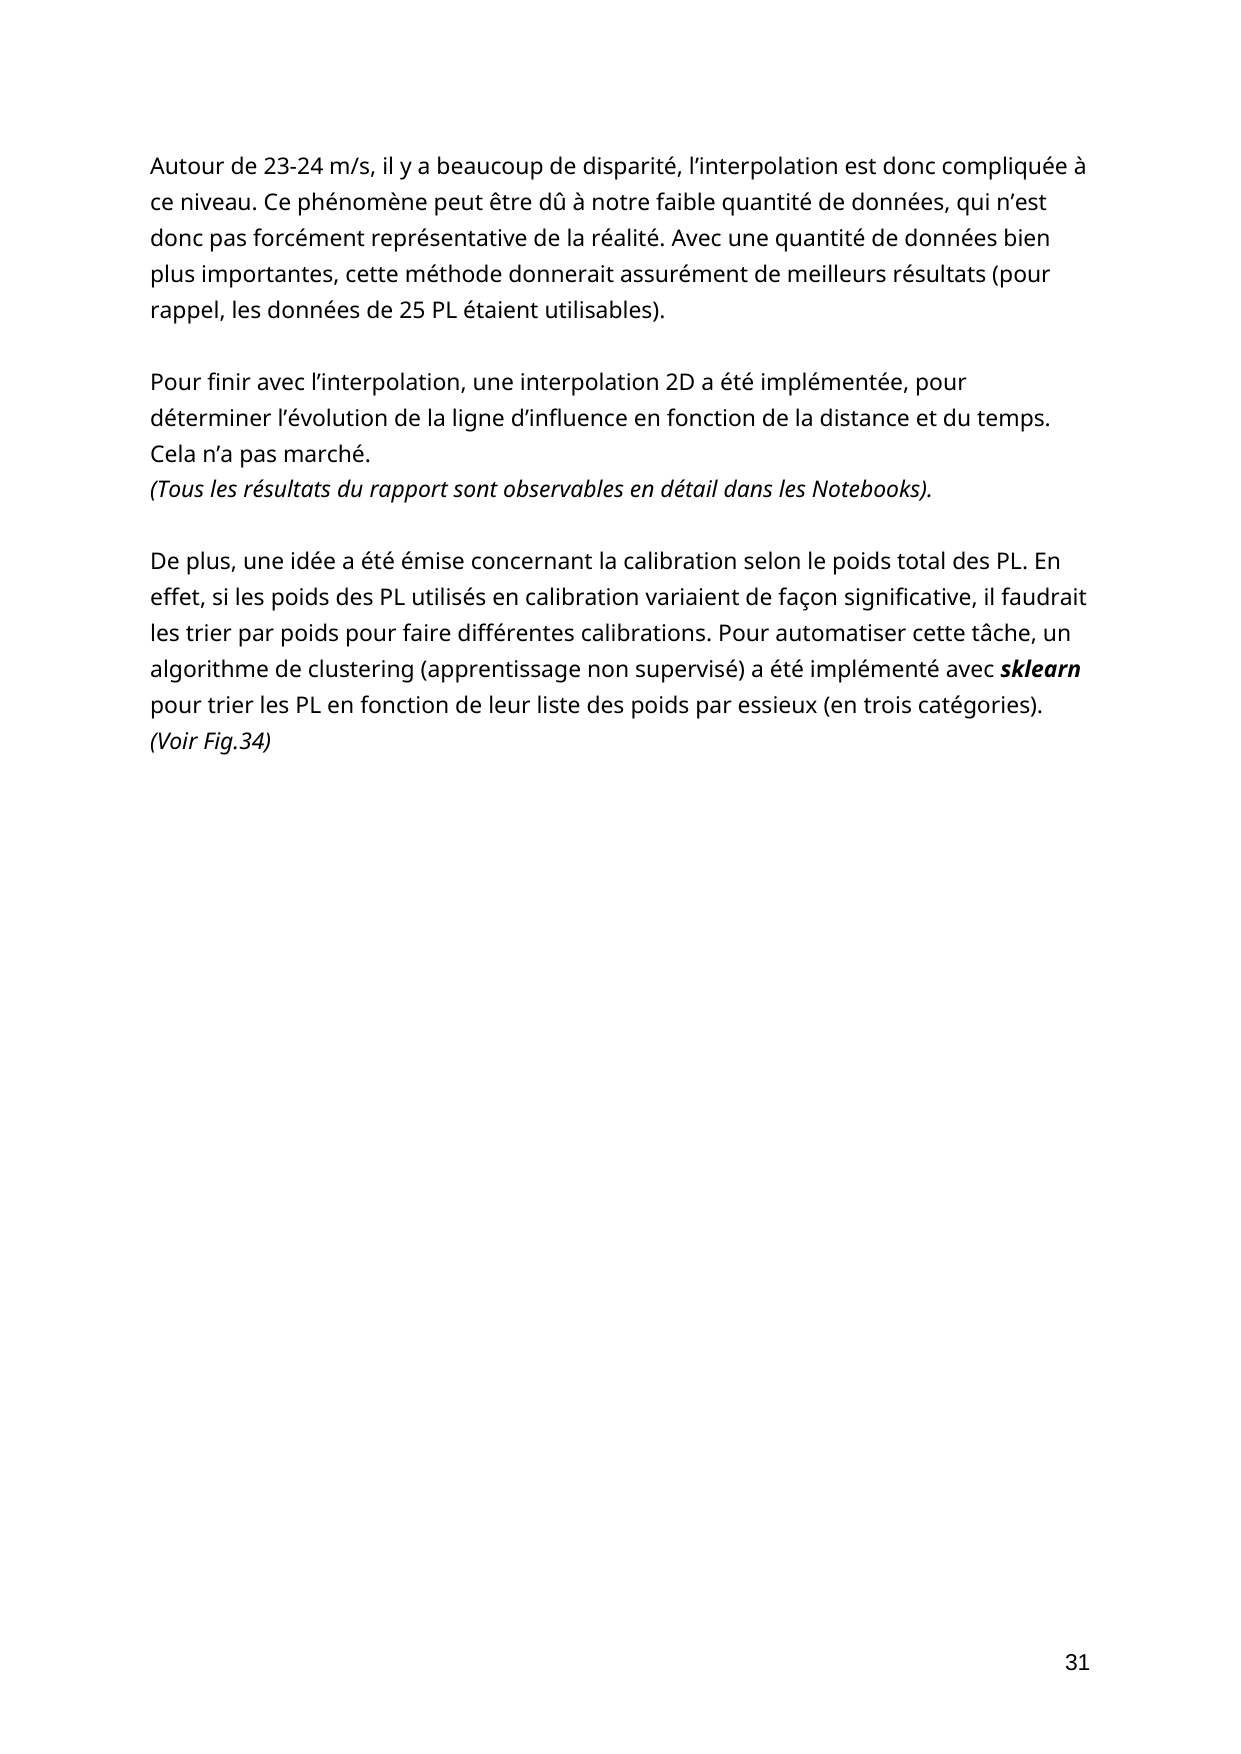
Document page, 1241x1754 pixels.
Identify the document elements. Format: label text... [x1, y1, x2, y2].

text (Tous les résultats du rapport sont observables en détail dans les Notebooks). [150, 473, 1090, 505]
text Autour de 23-24 m/s, il y a beaucoup de disparité, l’interpolation est donc compliquée à ce niveau. Ce phénomène peut être dû à notre faible quantité de données, qui n’est donc pas forcément représentative de la réalité. Avec une quantité de données bien plus importantes, cette méthode donnerait assurément de meilleurs résultats (pour rappel, les données de 25 PL étaient utilisables). [150, 150, 1090, 325]
text De plus, une idée a été émise concernant la calibration selon le poids total des PL. En effet, si les poids des PL utilisés en calibration variaient de façon significative, il faudrait les trier par poids pour faire différentes calibrations. Pour automatiser cette tâche, un algorithme de clustering (apprentissage non supervisé) a été implémenté avec sklearn pour trier les PL en fonction de leur liste des poids par essieux (en trois catégories). (Voir Fig.34) [150, 545, 1090, 756]
text Pour finir avec l’interpolation, une interpolation 2D a été implémentée, pour déterminer l’évolution de la ligne d’influence en fonction de la distance et du temps. Cela n’a pas marché. [150, 366, 1090, 469]
